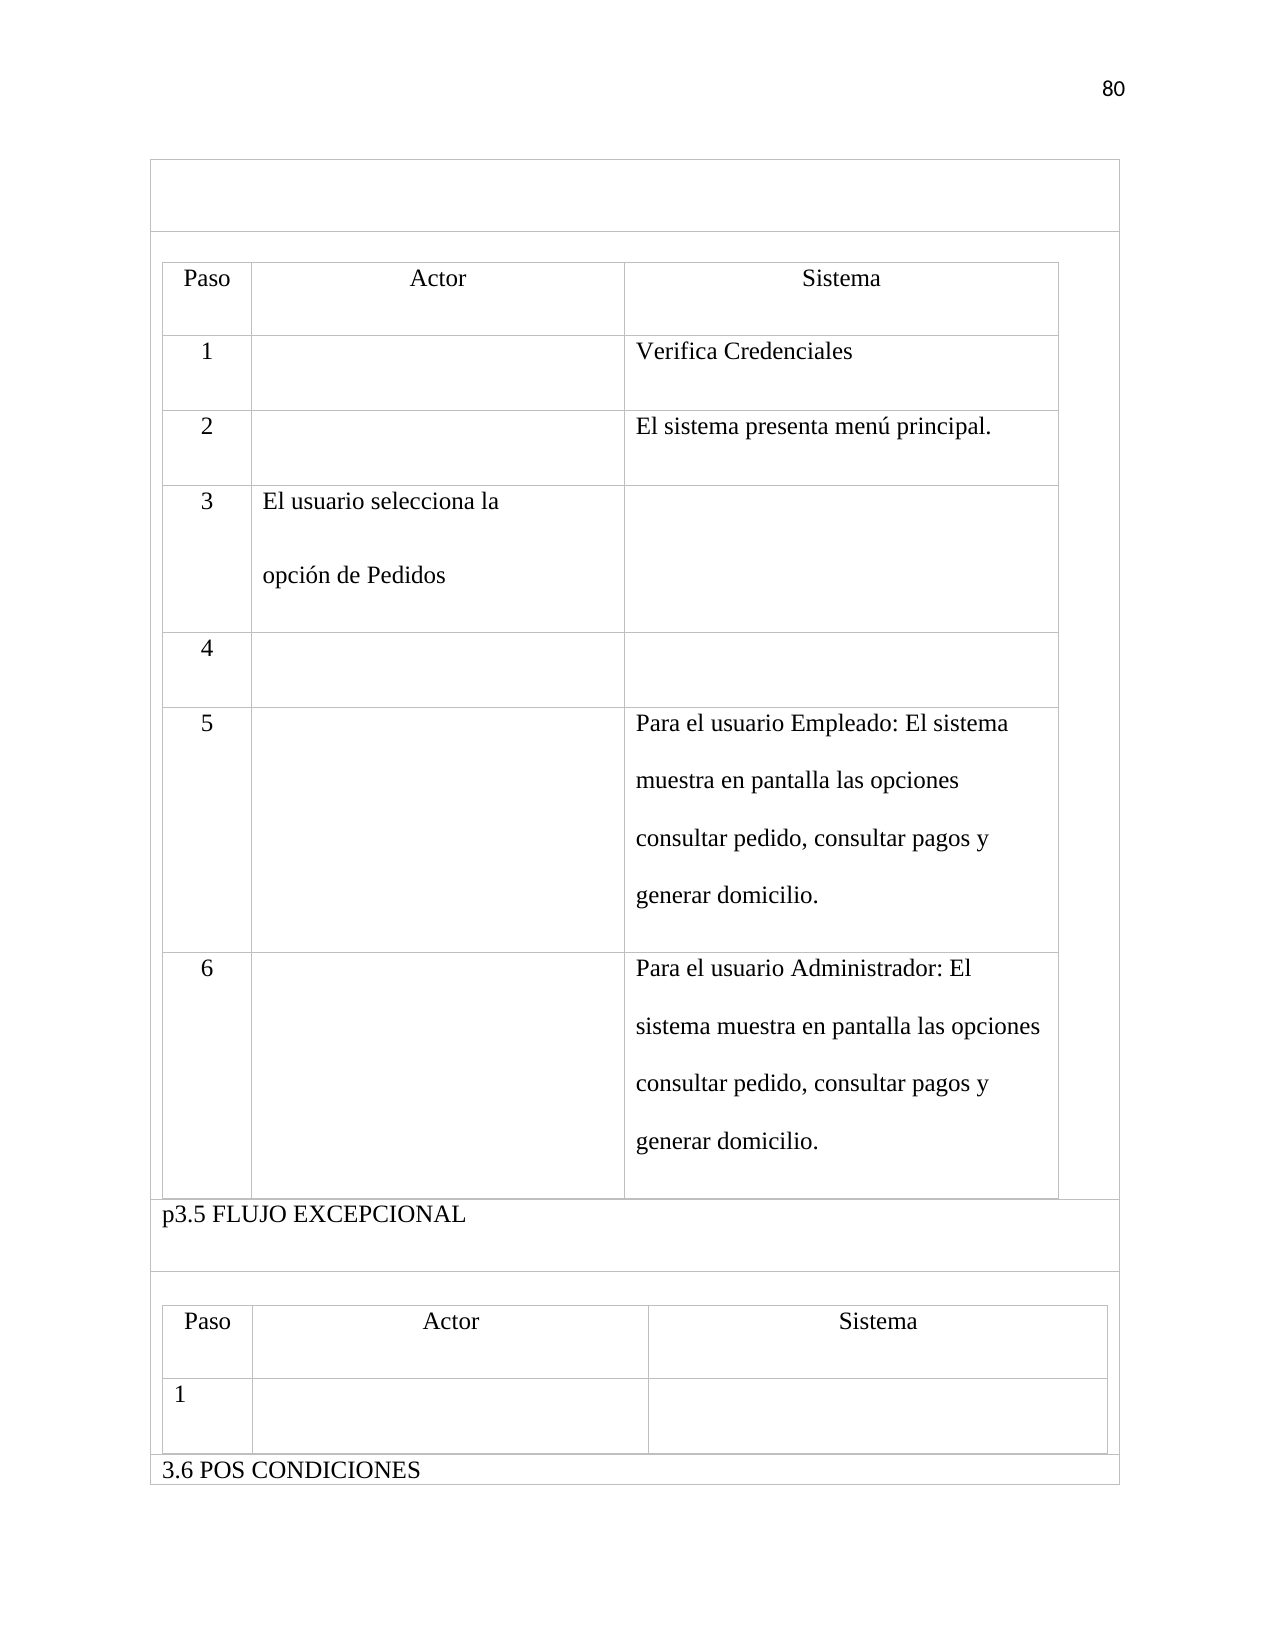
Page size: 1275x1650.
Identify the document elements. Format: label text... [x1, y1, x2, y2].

table_cell [151, 1272, 1119, 1454]
table_cell 3.6 POS CONDICIONES [151, 1455, 1119, 1484]
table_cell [151, 160, 1119, 231]
table_cell [151, 232, 1119, 1198]
table_cell p3.5 FLUJO EXCEPCIONAL [151, 1200, 1119, 1271]
